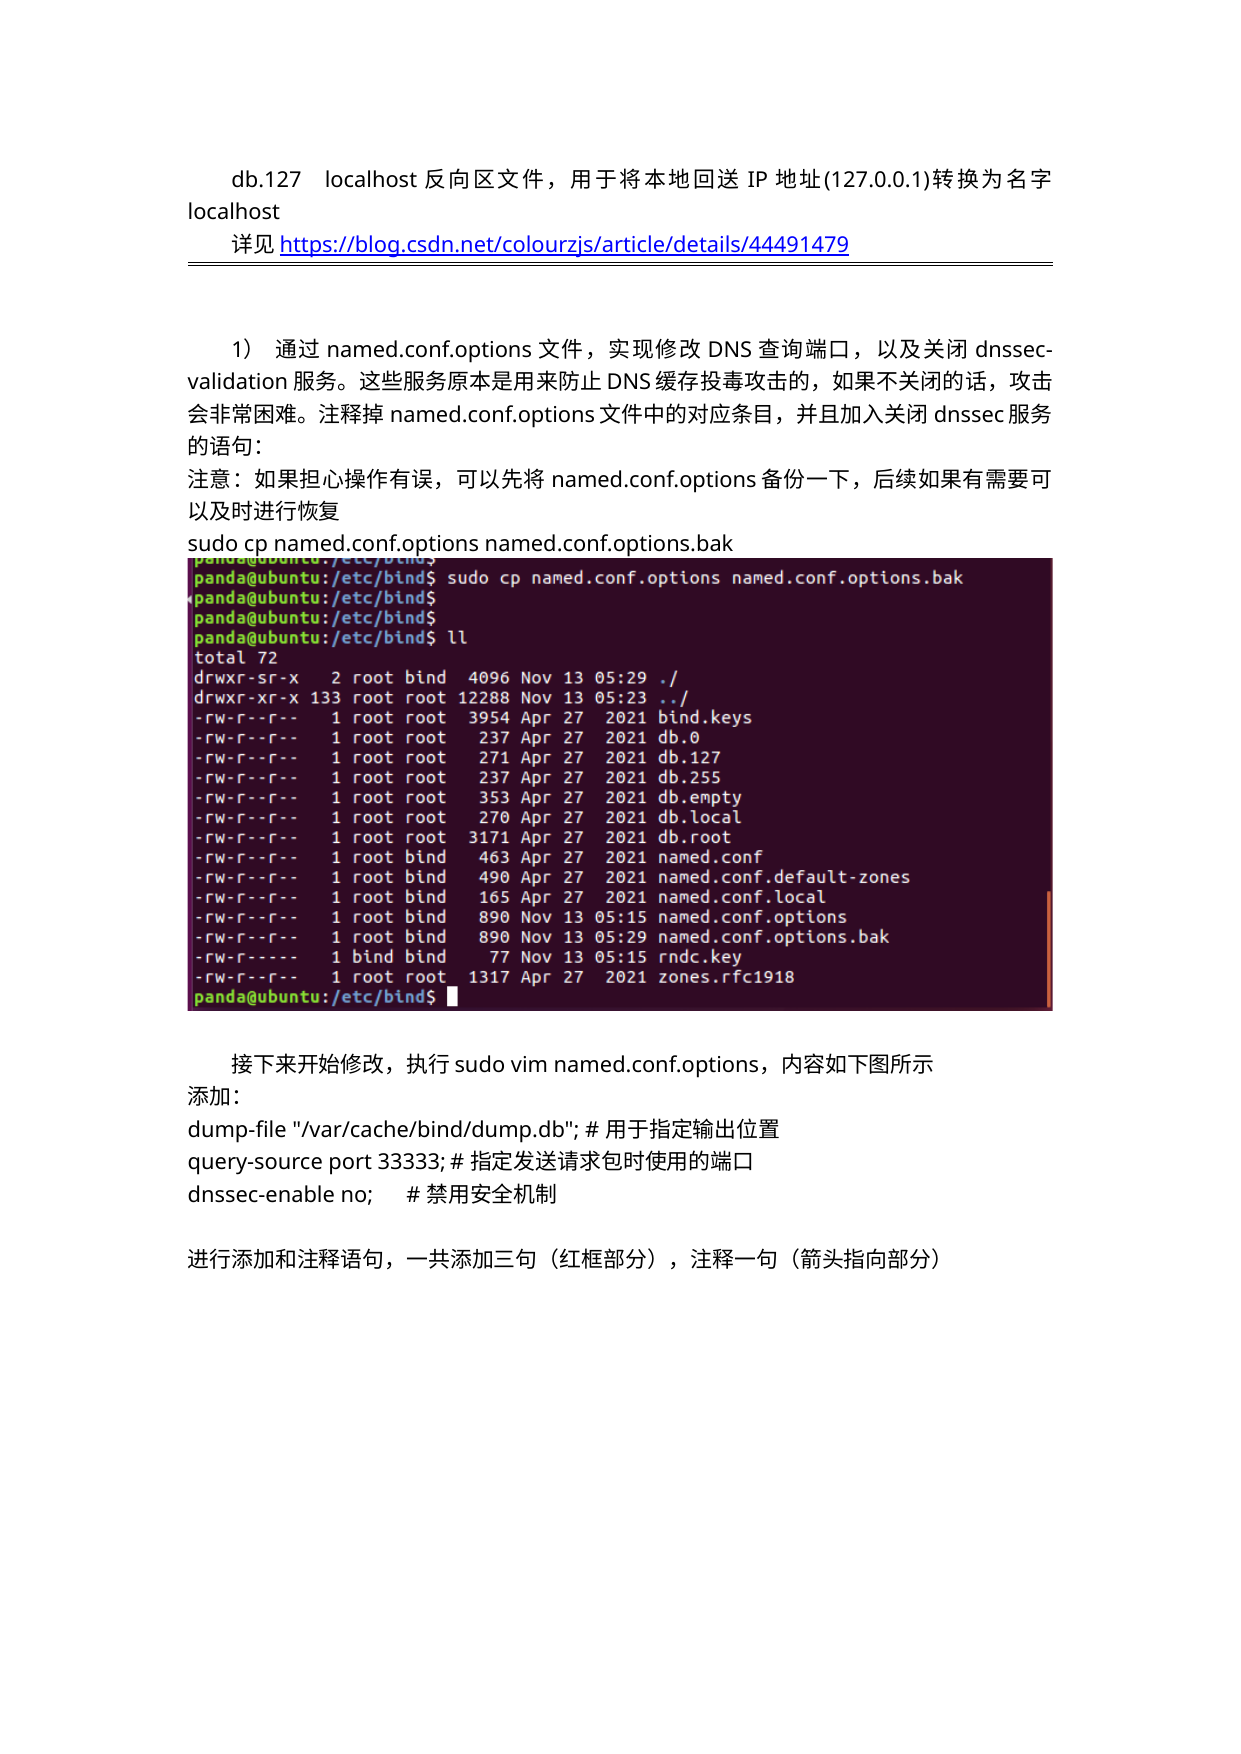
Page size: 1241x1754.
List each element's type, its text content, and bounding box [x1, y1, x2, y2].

text 1） 通过named.conf.options文件，实现修改DNS查询端口，以及关闭dnssec-validation服务。这些服务原本是用来防止DNS缓存投毒攻击的，如果不关闭的话，攻击会非常困难。注释掉named.conf.options文件中的对应条目，并且加入关闭dnssec服务的语句： [187, 331, 1053, 461]
text 进行添加和注释语句，一共添加三句（红框部分），注释一句（箭头指向部分） [187, 1241, 1053, 1274]
text db.127 localhost反向区文件，用于将本地回送IP地址(127.0.0.1)转换为名字localhost [187, 162, 1053, 227]
text 添加： [187, 1079, 1053, 1111]
text 接下来开始修改，执行sudo vim named.conf.options，内容如下图所示 [187, 1046, 1053, 1079]
picture [187, 558, 1053, 1011]
text dnssec-enable no; # 禁用安全机制 [187, 1176, 1053, 1209]
text dump-file "/var/cache/bind/dump.db"; # 用于指定输出位置 [187, 1111, 1053, 1144]
text 详见https://blog.csdn.net/colourzjs/article/details/44491479 [187, 227, 1053, 266]
text query-source port 33333; # 指定发送请求包时使用的端口 [187, 1144, 1053, 1176]
text sudo cp named.conf.options named.conf.options.bak [187, 526, 1053, 558]
text 注意：如果担心操作有误，可以先将named.conf.options备份一下，后续如果有需要可以及时进行恢复 [187, 461, 1053, 526]
